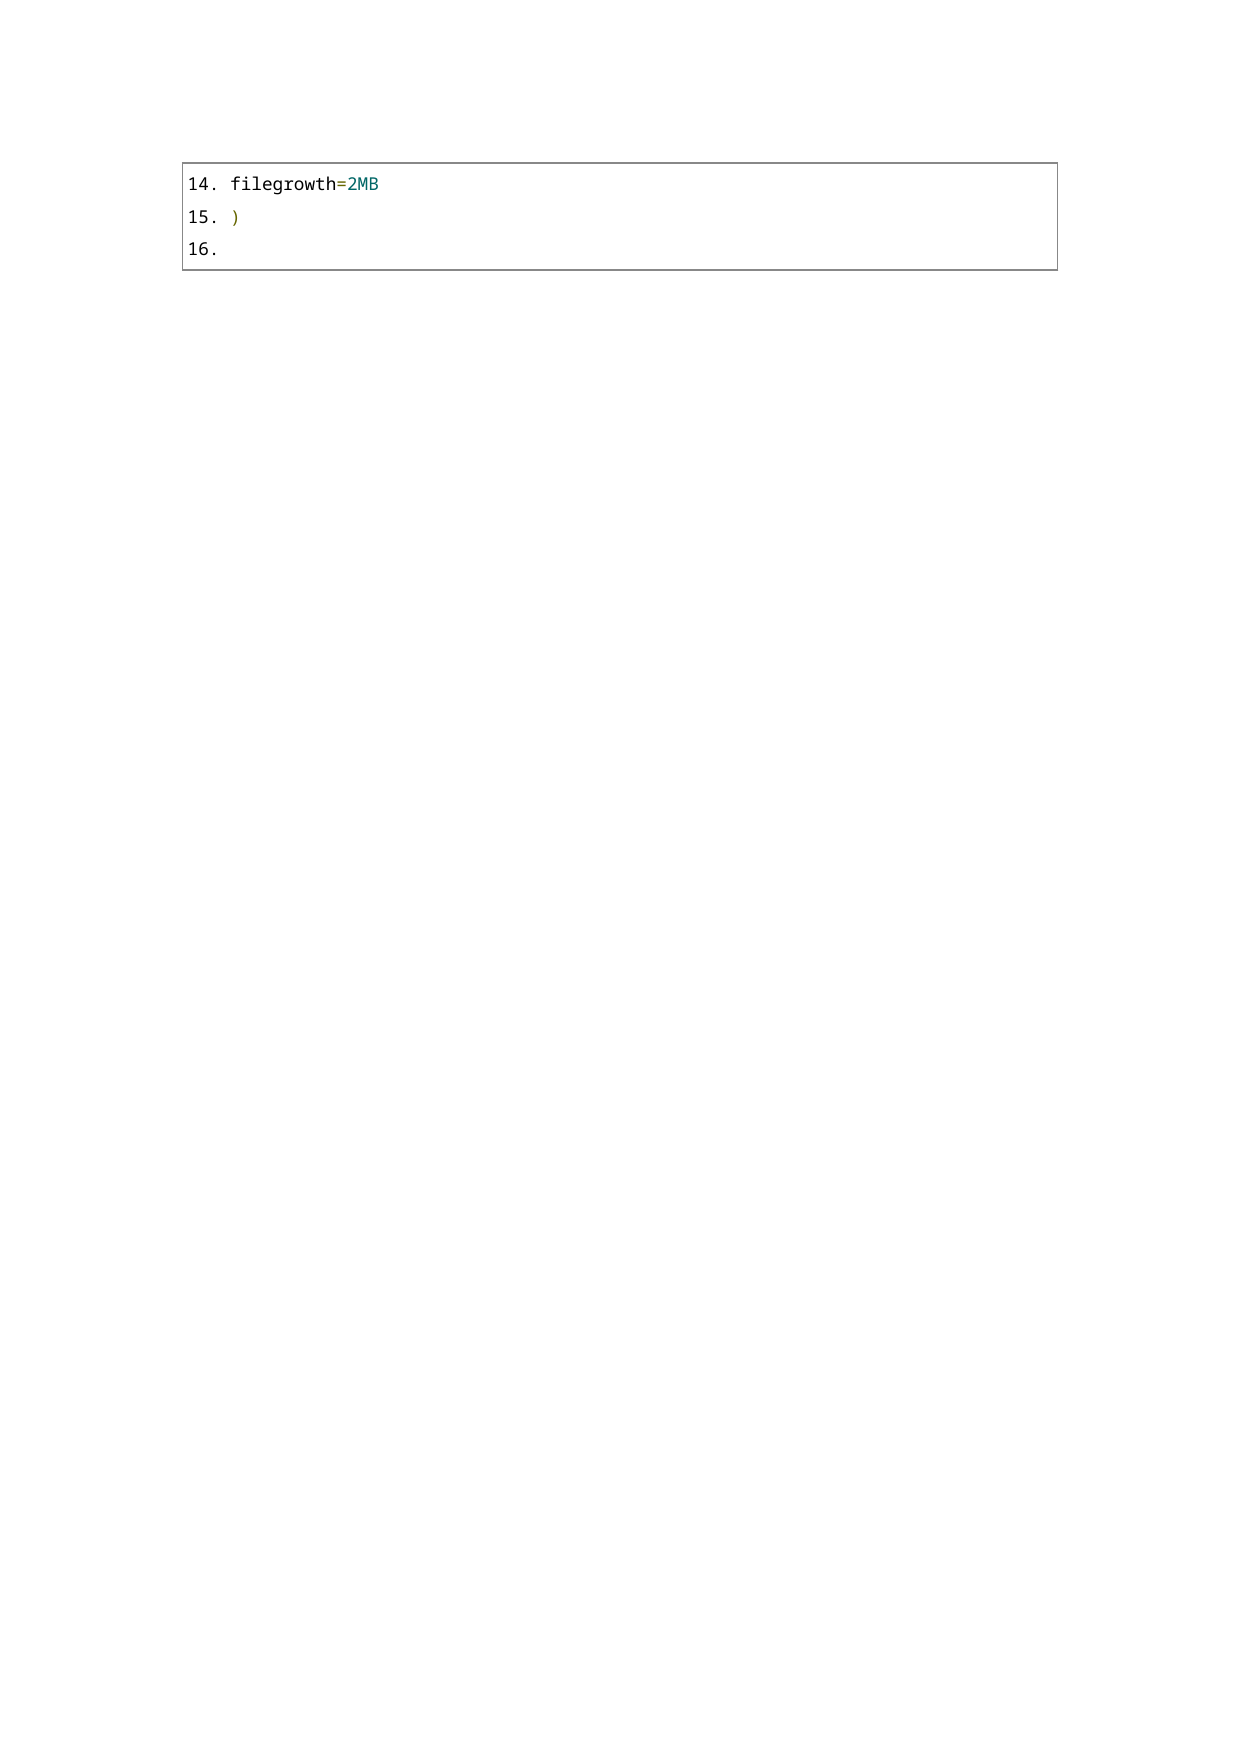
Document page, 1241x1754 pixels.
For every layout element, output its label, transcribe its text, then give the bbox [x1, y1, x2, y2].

text 14. filegrowth=2MB [183, 164, 1057, 200]
text 15. ) [187, 200, 1053, 227]
text 16. [183, 227, 1057, 269]
